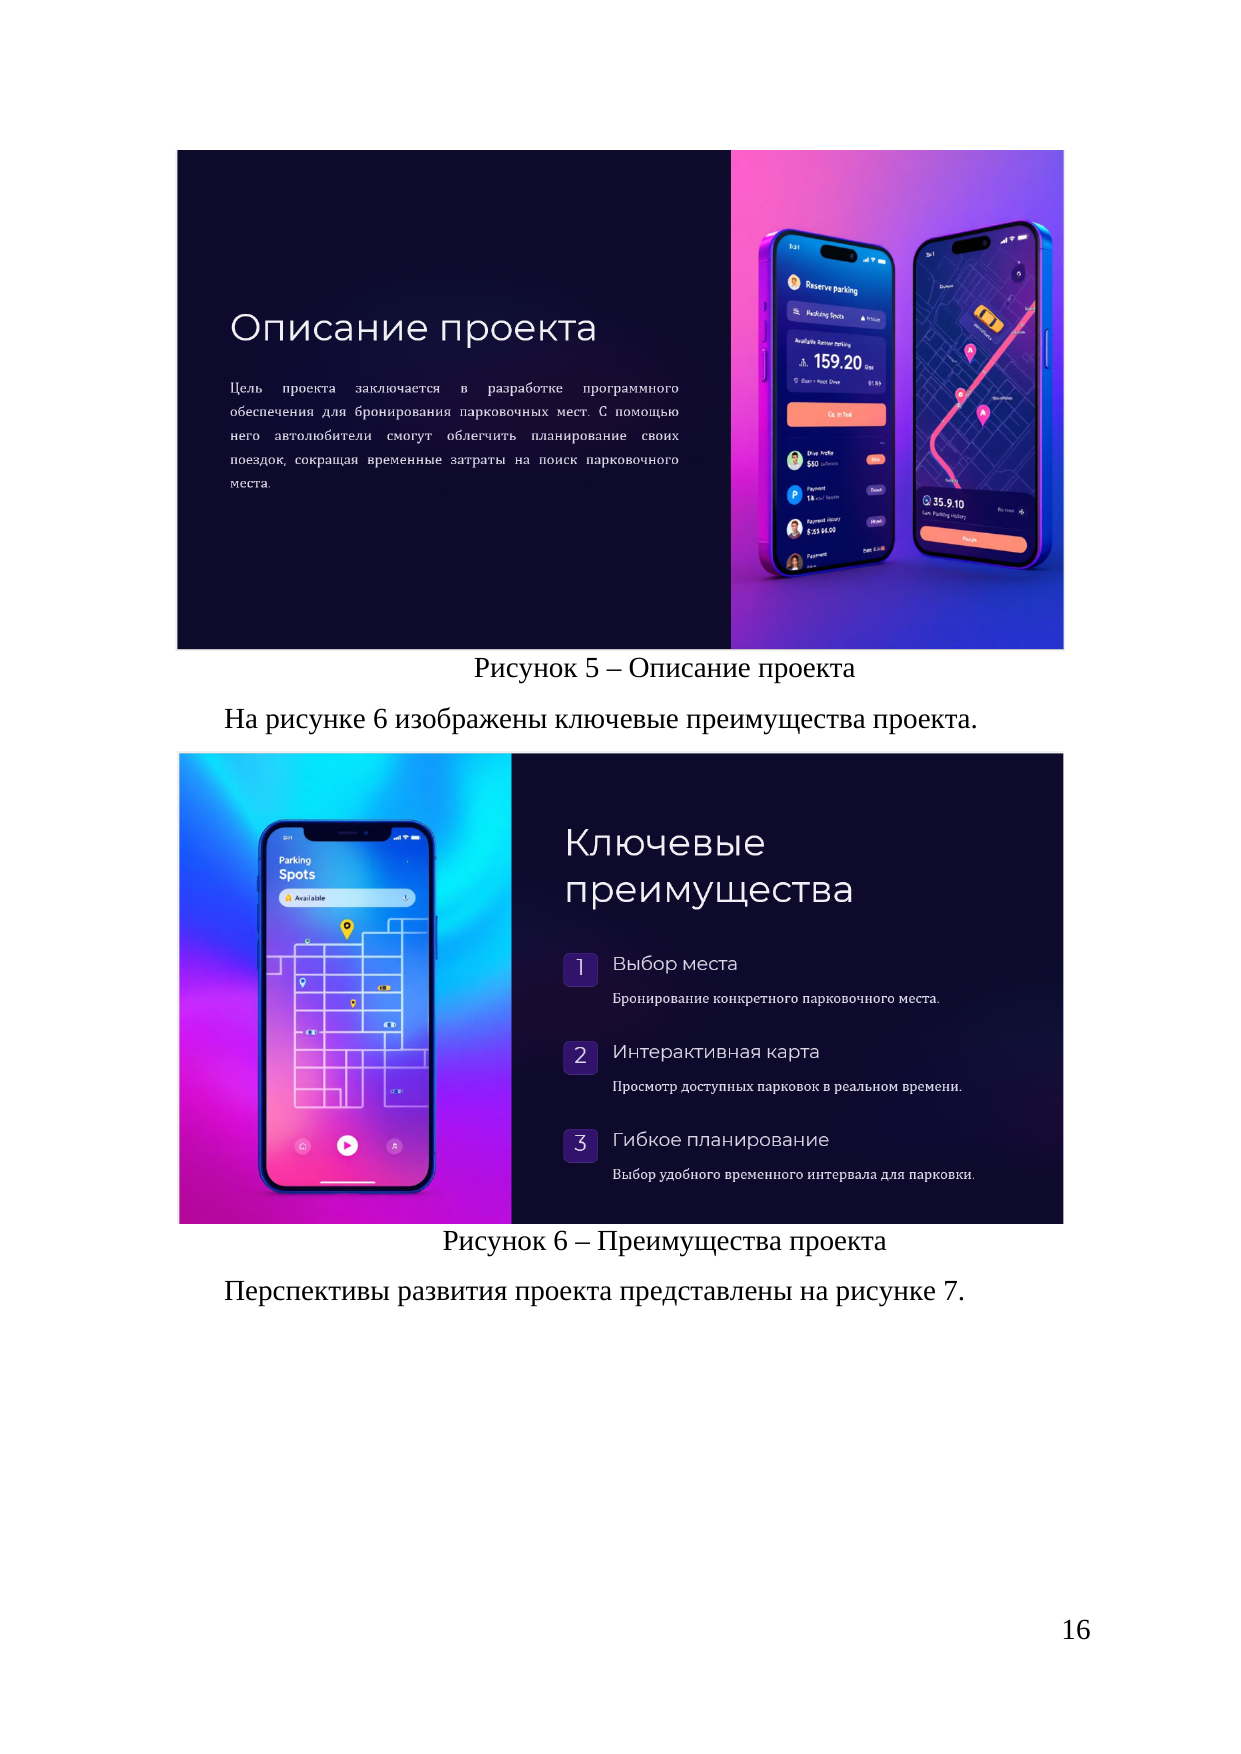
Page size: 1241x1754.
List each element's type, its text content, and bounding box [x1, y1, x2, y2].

picture [176, 751, 1064, 1224]
text На рисунке 6 изображены ключевые преимущества проекта. [150, 701, 1090, 734]
text Рисунок 5 – Описание проекта [150, 651, 1090, 684]
picture [175, 150, 1065, 651]
text Перспективы развития проекта представлены на рисунке 7. [150, 1273, 1090, 1307]
text Рисунок 6 – Преимущества проекта [150, 1223, 1090, 1257]
